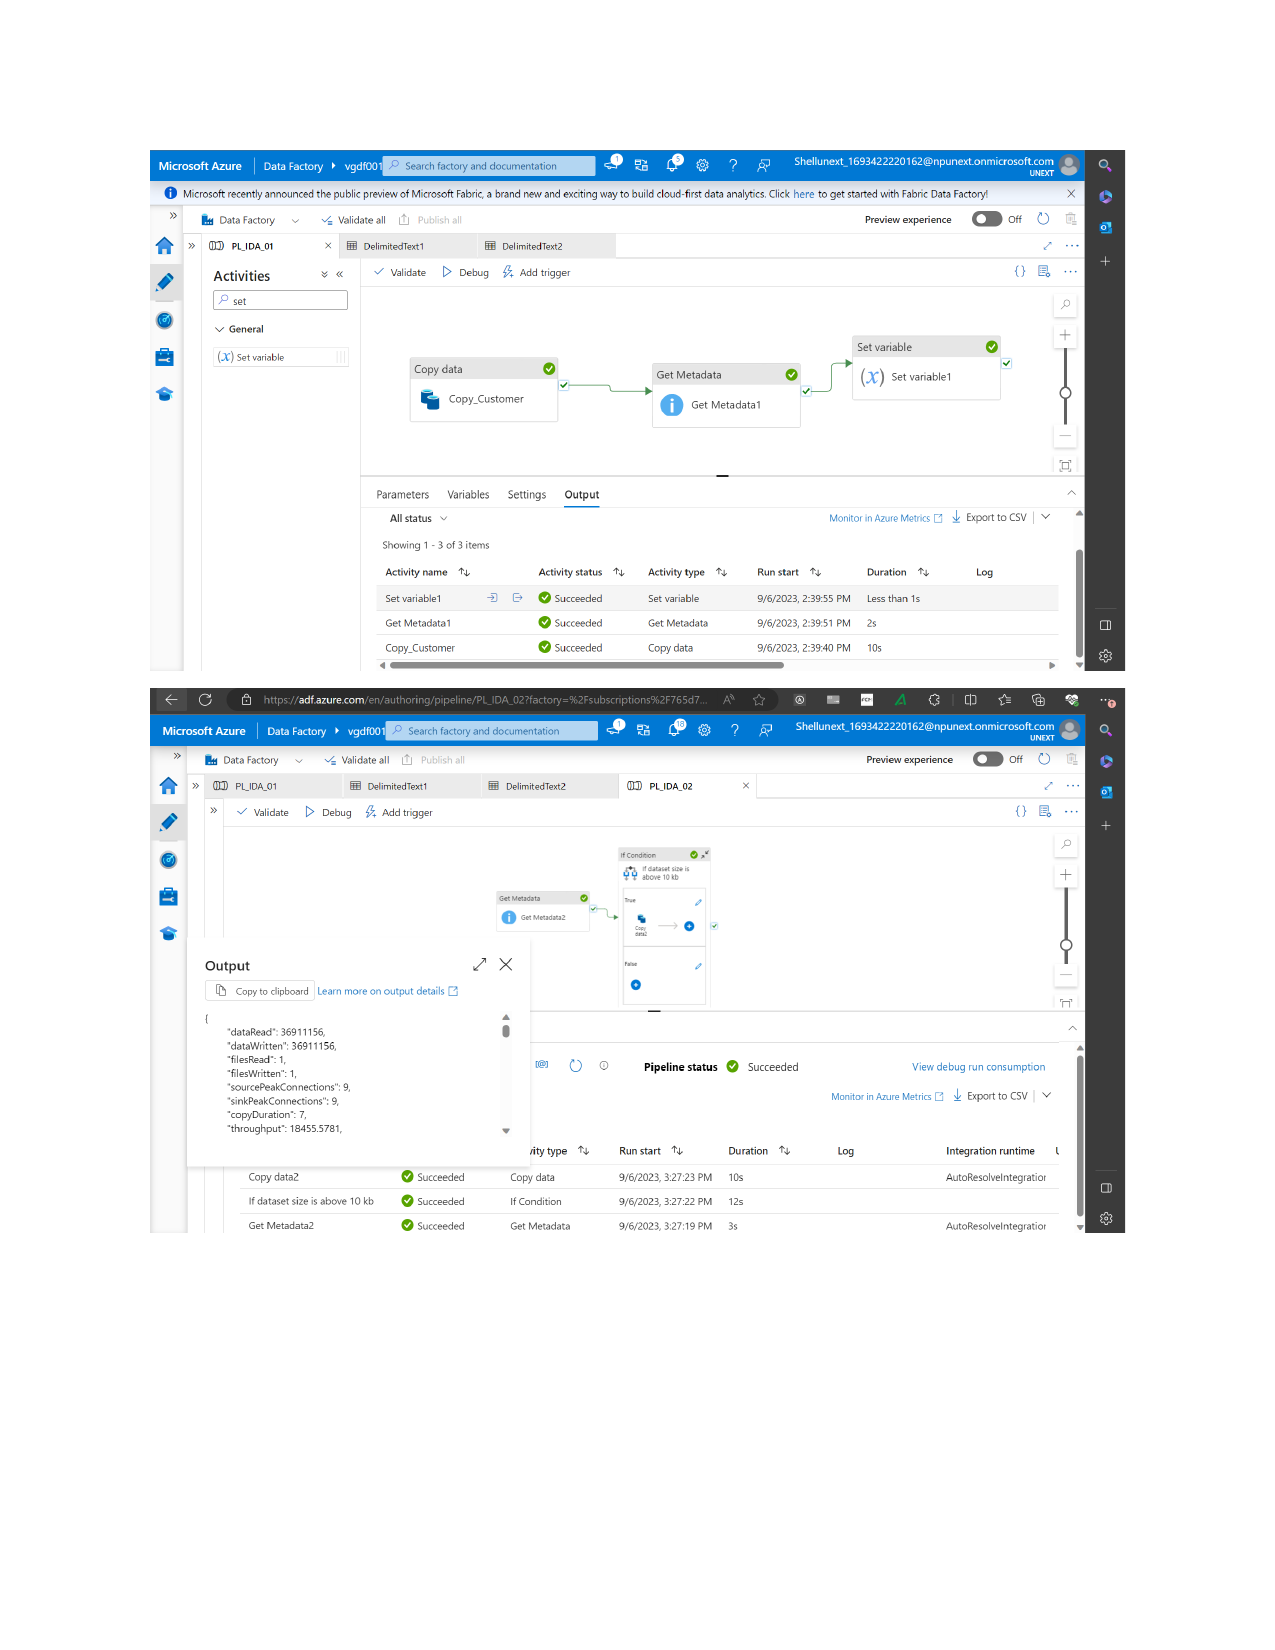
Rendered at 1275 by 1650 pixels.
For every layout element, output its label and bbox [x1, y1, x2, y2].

picture [150, 688, 1125, 1233]
picture [150, 150, 1125, 671]
